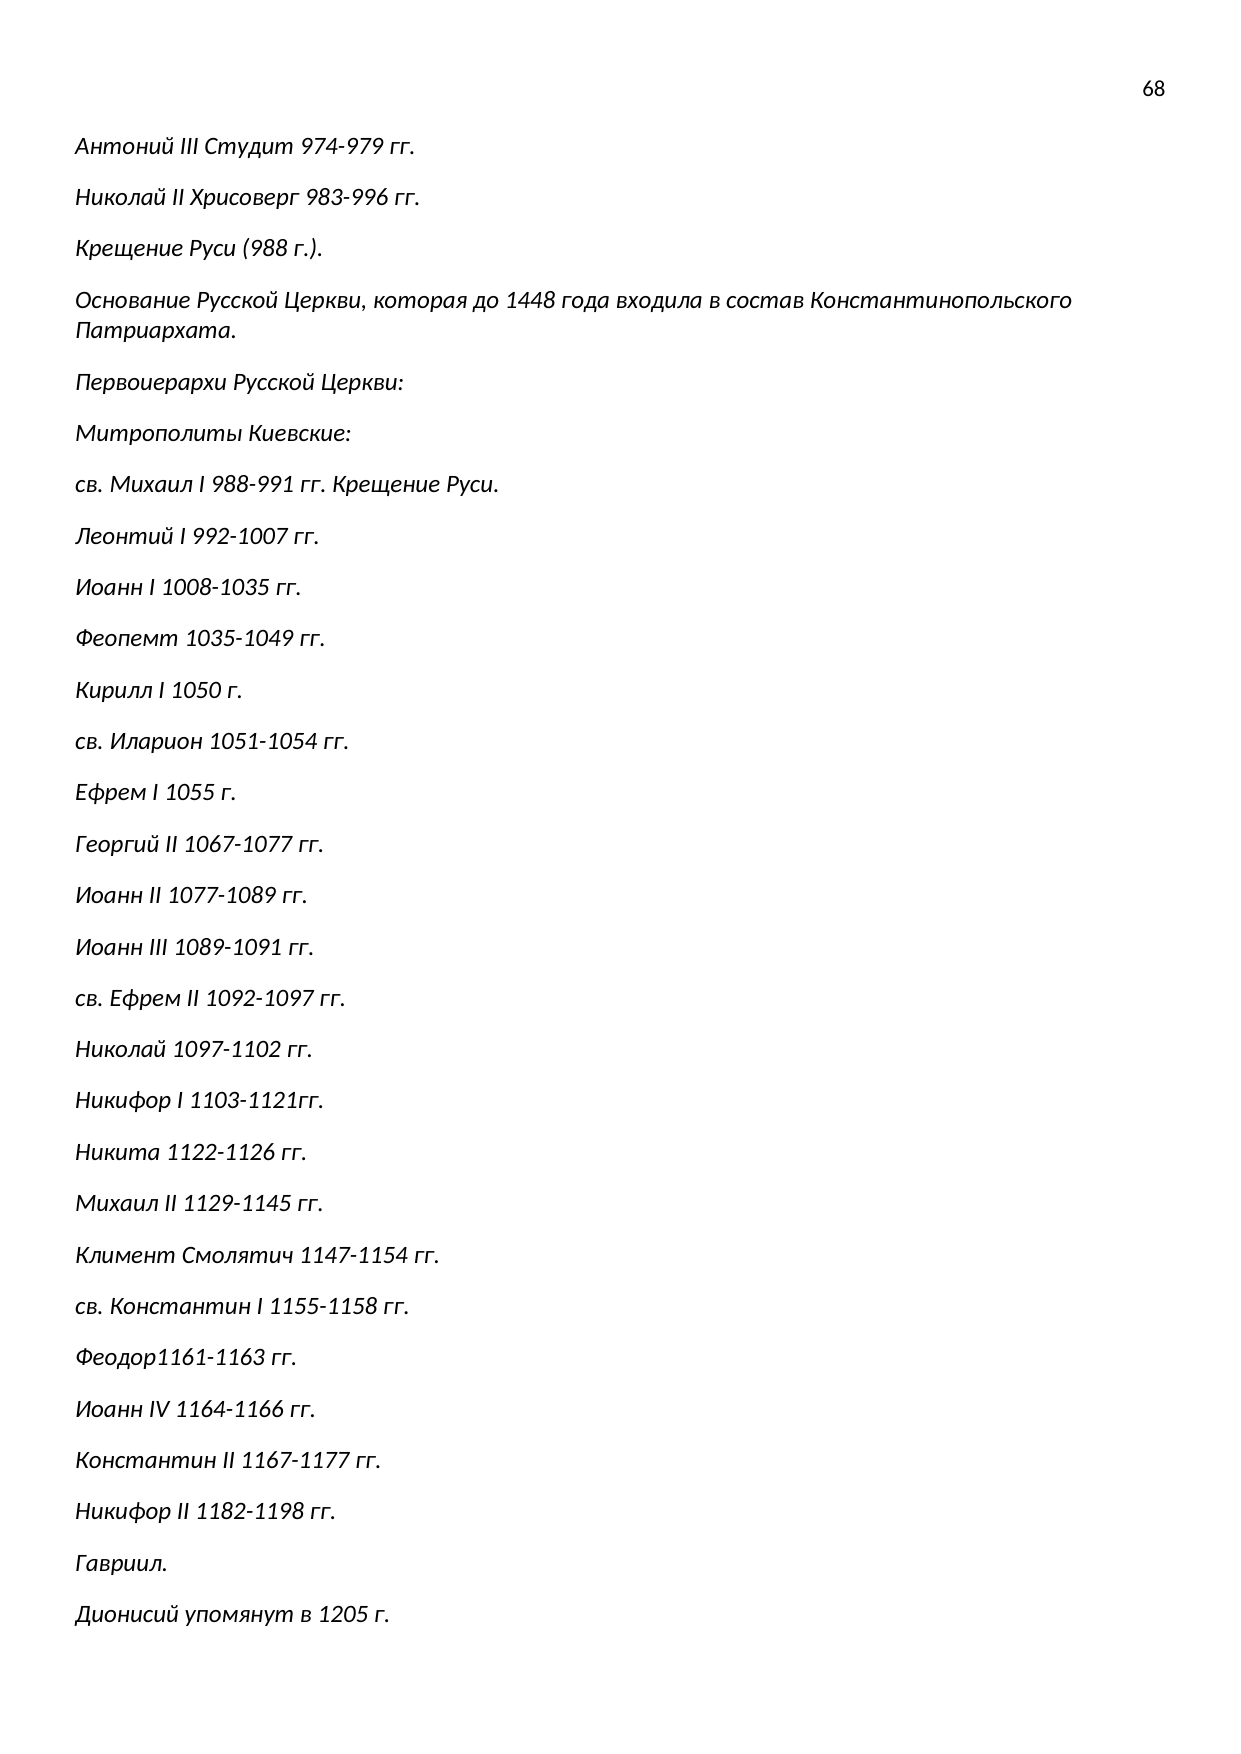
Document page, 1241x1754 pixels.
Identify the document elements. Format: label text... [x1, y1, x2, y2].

text Митрополиты Киевские: [75, 417, 1165, 448]
text Леонтий I 992-1007 гг. [75, 520, 1165, 550]
text Климент Смолятич 1147-1154 гг. [75, 1239, 1165, 1269]
text Никифор II 1182-1198 гг. [75, 1496, 1165, 1526]
text Николай II Хрисоверг 983-996 гг. [75, 181, 1165, 212]
text Феодор1161-1163 гг. [75, 1341, 1165, 1372]
text Иоанн III 1089-1091 гг. [75, 931, 1165, 961]
text Николай 1097-1102 гг. [75, 1033, 1165, 1064]
text св. Иларион 1051-1054 гг. [75, 725, 1165, 756]
text Крещение Руси (988 г.). [75, 232, 1165, 263]
text Основание Русской Церкви, которая до 1448 года входила в состав Константинопольского Патриархата. [75, 284, 1165, 345]
text Георгий II 1067-1077 гг. [75, 828, 1165, 858]
text Никифор I 1103-1121гг. [75, 1085, 1165, 1115]
text Феопемт 1035-1049 гг. [75, 622, 1165, 653]
text Иоанн I 1008-1035 гг. [75, 571, 1165, 602]
text Никита 1122-1126 гг. [75, 1136, 1165, 1167]
text Ефрем I 1055 г. [75, 777, 1165, 807]
text Антоний III Студит 974-979 гг. [75, 130, 1165, 160]
text Иоанн II 1077-1089 гг. [75, 879, 1165, 910]
text Первоиерархи Русской Церкви: [75, 366, 1165, 396]
text Михаил II 1129-1145 гг. [75, 1187, 1165, 1218]
text Дионисий упомянут в 1205 г. [75, 1598, 1165, 1629]
text Константин II 1167-1177 гг. [75, 1444, 1165, 1475]
text св. Константин I 1155-1158 гг. [75, 1290, 1165, 1321]
text св. Ефрем II 1092-1097 гг. [75, 982, 1165, 1012]
text Иоанн IV 1164-1166 гг. [75, 1393, 1165, 1423]
text Гавриил. [75, 1547, 1165, 1577]
text св. Михаил I 988-991 гг. Крещение Руси. [75, 468, 1165, 499]
text Кирилл I 1050 г. [75, 674, 1165, 704]
